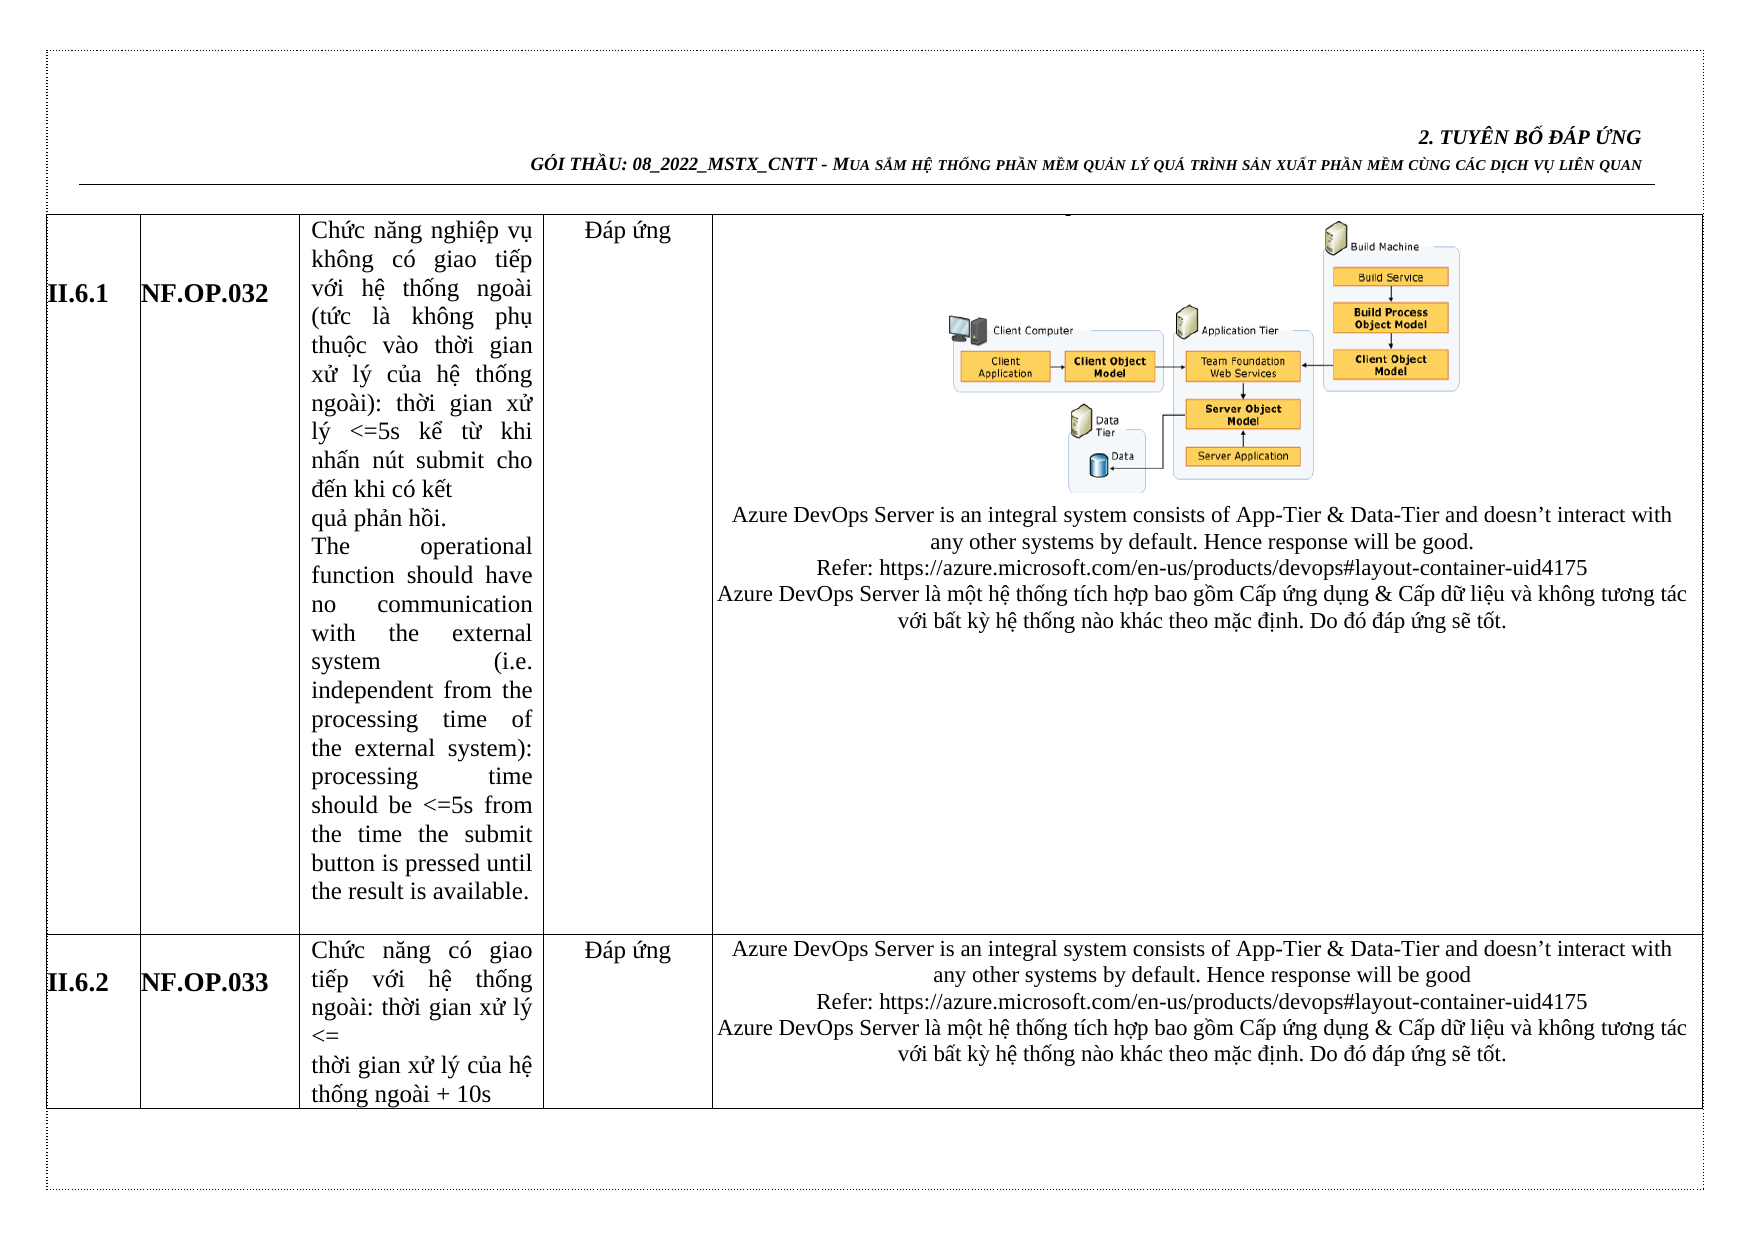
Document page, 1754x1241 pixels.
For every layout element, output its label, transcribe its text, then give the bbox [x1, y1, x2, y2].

table_cell II.6.2 [47, 935, 140, 1107]
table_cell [713, 935, 1702, 1107]
table_cell NF.OP.032 [141, 215, 299, 934]
picture [936, 215, 1468, 502]
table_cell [300, 935, 543, 1107]
table_cell Azure DevOps Server is an integral system consists of App-Tier & Data-Tier and doesn’t interact with any other systems by default. Hence response will be good. Refer: https://azure.microsoft.com/en-us/products/devops#layout-container-uid4175 Azure DevOps Server là một hệ thống tích hợp bao gồm Cấp ứng dụng & Cấp dữ liệu và không tương tác với bất kỳ hệ thống nào khác theo mặc định. Do đó đáp ứng sẽ tốt. [713, 215, 1702, 934]
table_cell NF.OP.033 [141, 935, 299, 1107]
table_cell Chức năng nghiệp vụ không có giao tiếp với hệ thống ngoài (tức là không phụ thuộc vào thời gian xử lý của hệ thống ngoài): thời gian xử lý <=5s kể từ khi nhấn nút submit cho đến khi có kết quả phản hồi. The operational function should have no communication with the external system (i.e. independent from the processing time of the external system): processing time should be <=5s from the time the submit button is pressed until the result is available. [300, 215, 543, 934]
table_cell Đáp ứng [544, 215, 712, 934]
table_cell Đáp ứng [544, 935, 712, 1107]
table_cell II.6.1 [47, 215, 140, 934]
